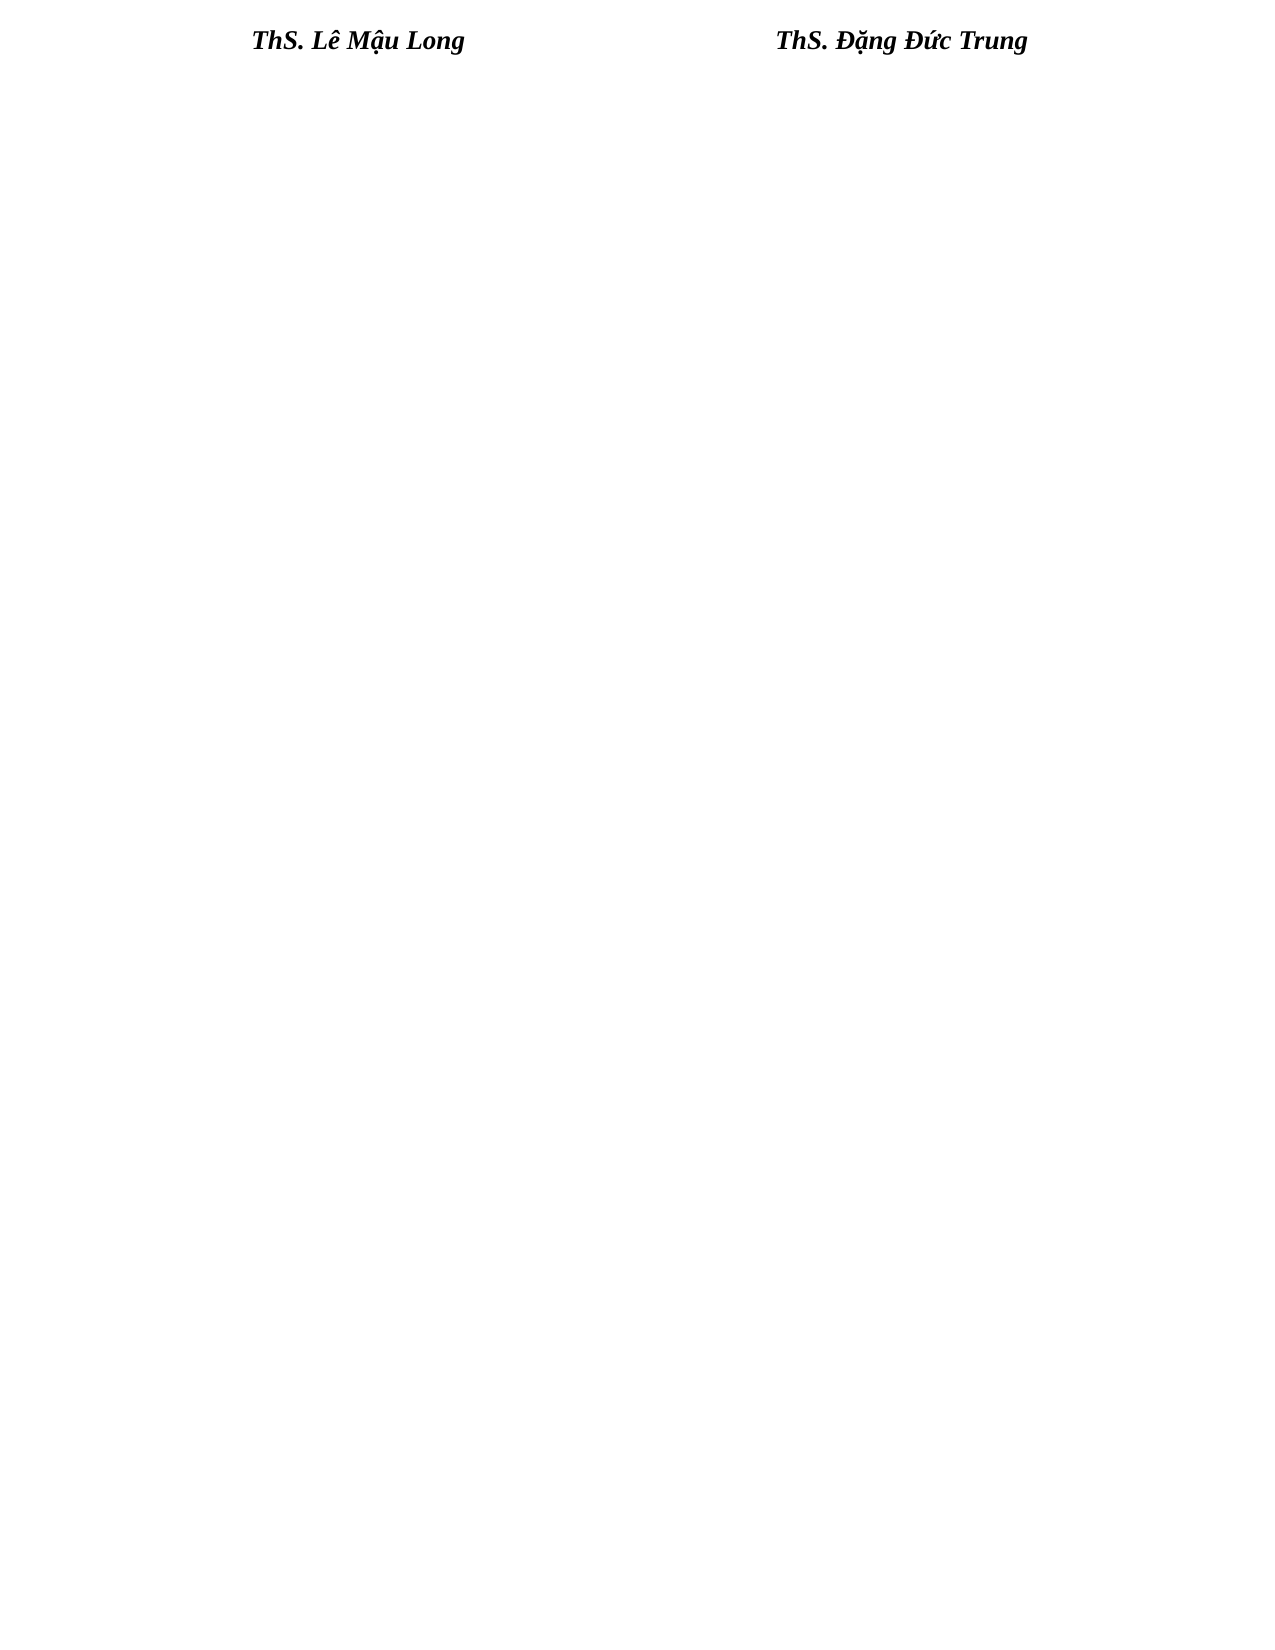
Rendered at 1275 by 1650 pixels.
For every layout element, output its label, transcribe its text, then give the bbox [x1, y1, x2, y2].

text ThS. Lê Mậu Long ThS. Đặng Đức Trung [111, 24, 1202, 55]
